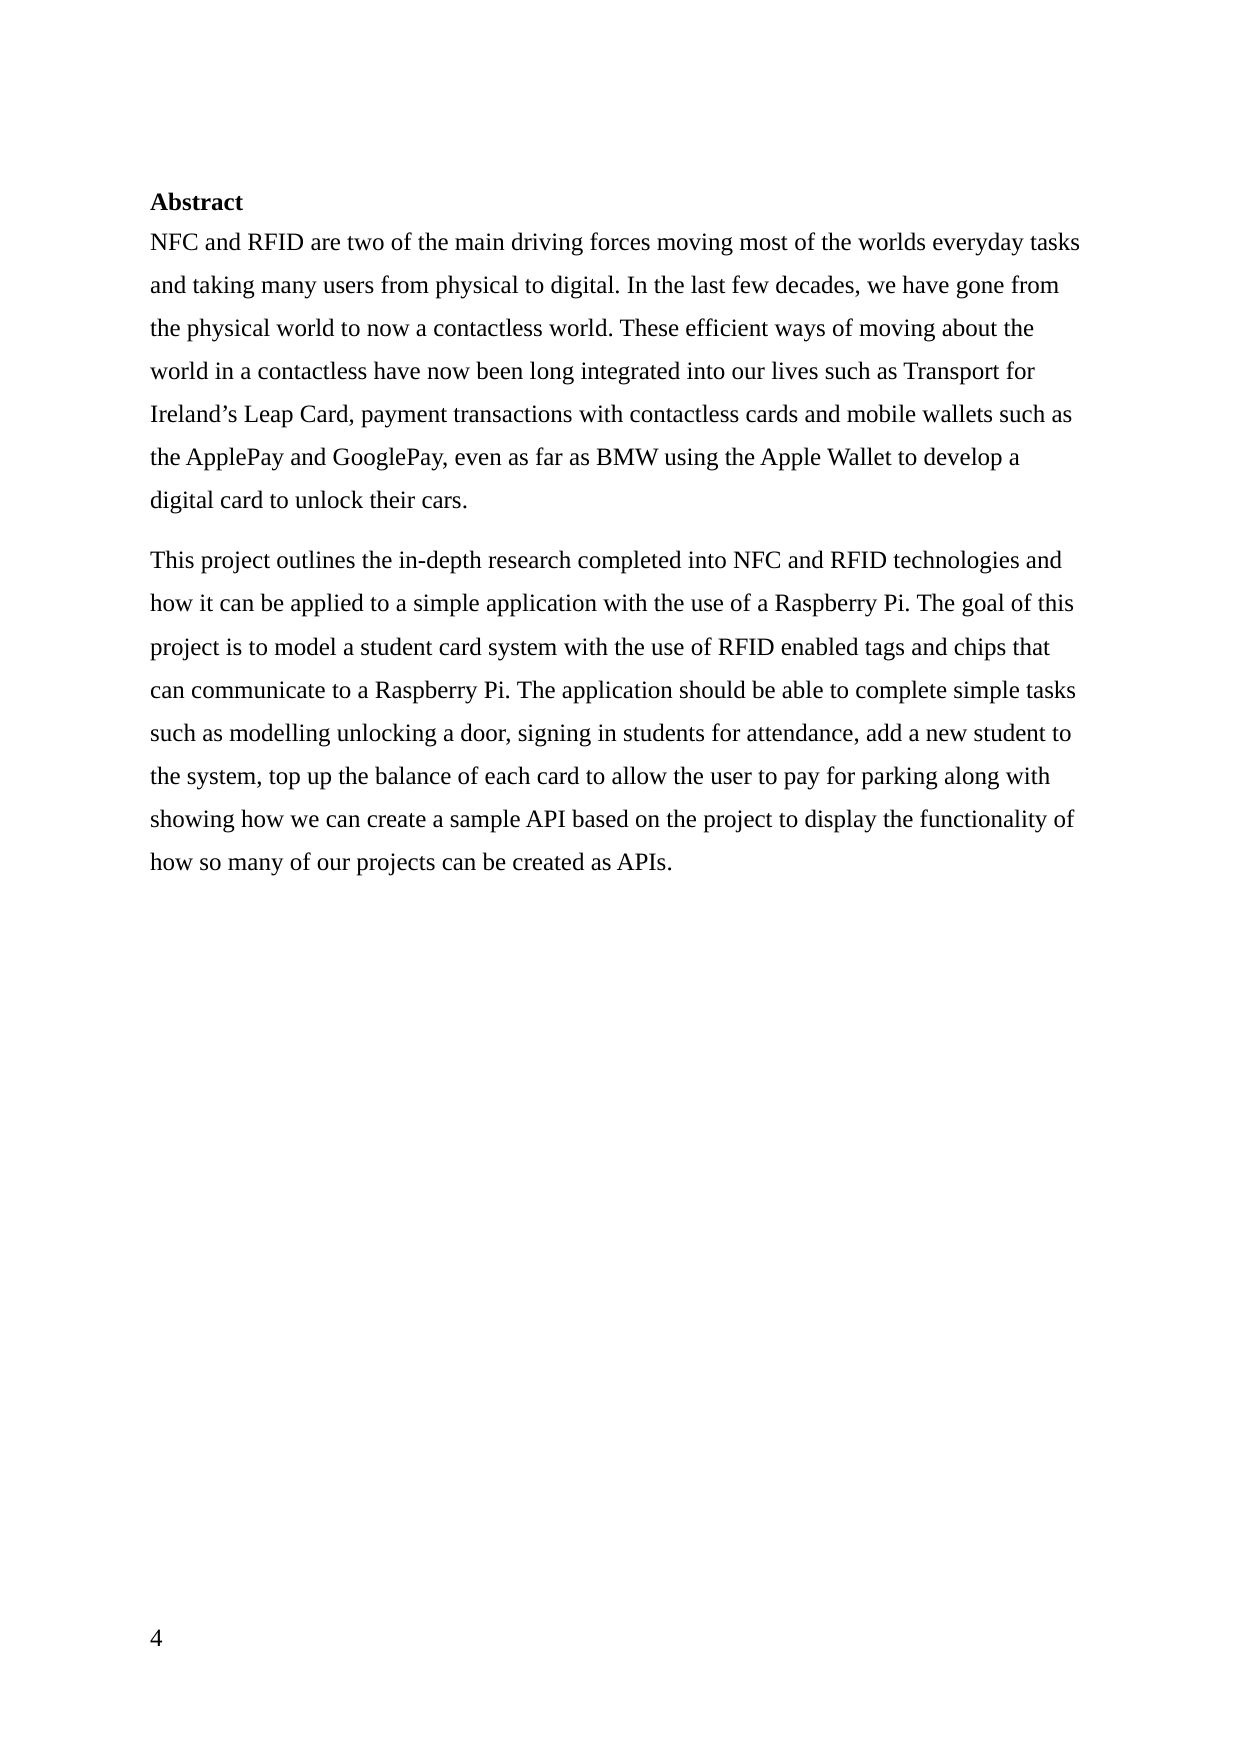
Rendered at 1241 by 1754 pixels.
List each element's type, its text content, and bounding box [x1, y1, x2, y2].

subtitle Abstract [150, 187, 1090, 216]
text This project outlines the in-depth research completed into NFC and RFID technologies and how it can be applied to a simple application with the use of a Raspberry Pi. The goal of this project is to model a student card system with the use of RFID enabled tags and chips that can communicate to a Raspberry Pi. The application should be able to complete simple tasks such as modelling unlocking a door, signing in students for attendance, add a new student to the system, top up the balance of each card to allow the user to pay for parking along with showing how we can create a sample API based on the project to display the functionality of how so many of our projects can be created as APIs. [150, 545, 1090, 876]
text NFC and RFID are two of the main driving forces moving most of the worlds everyday tasks and taking many users from physical to digital. In the last few decades, we have gone from the physical world to now a contactless world. These efficient ways of moving about the world in a contactless have now been long integrated into our lives such as Transport for Ireland’s Leap Card, payment transactions with contactless cards and mobile wallets such as the ApplePay and GooglePay, even as far as BMW using the Apple Wallet to develop a digital card to unlock their cars. [150, 227, 1090, 514]
